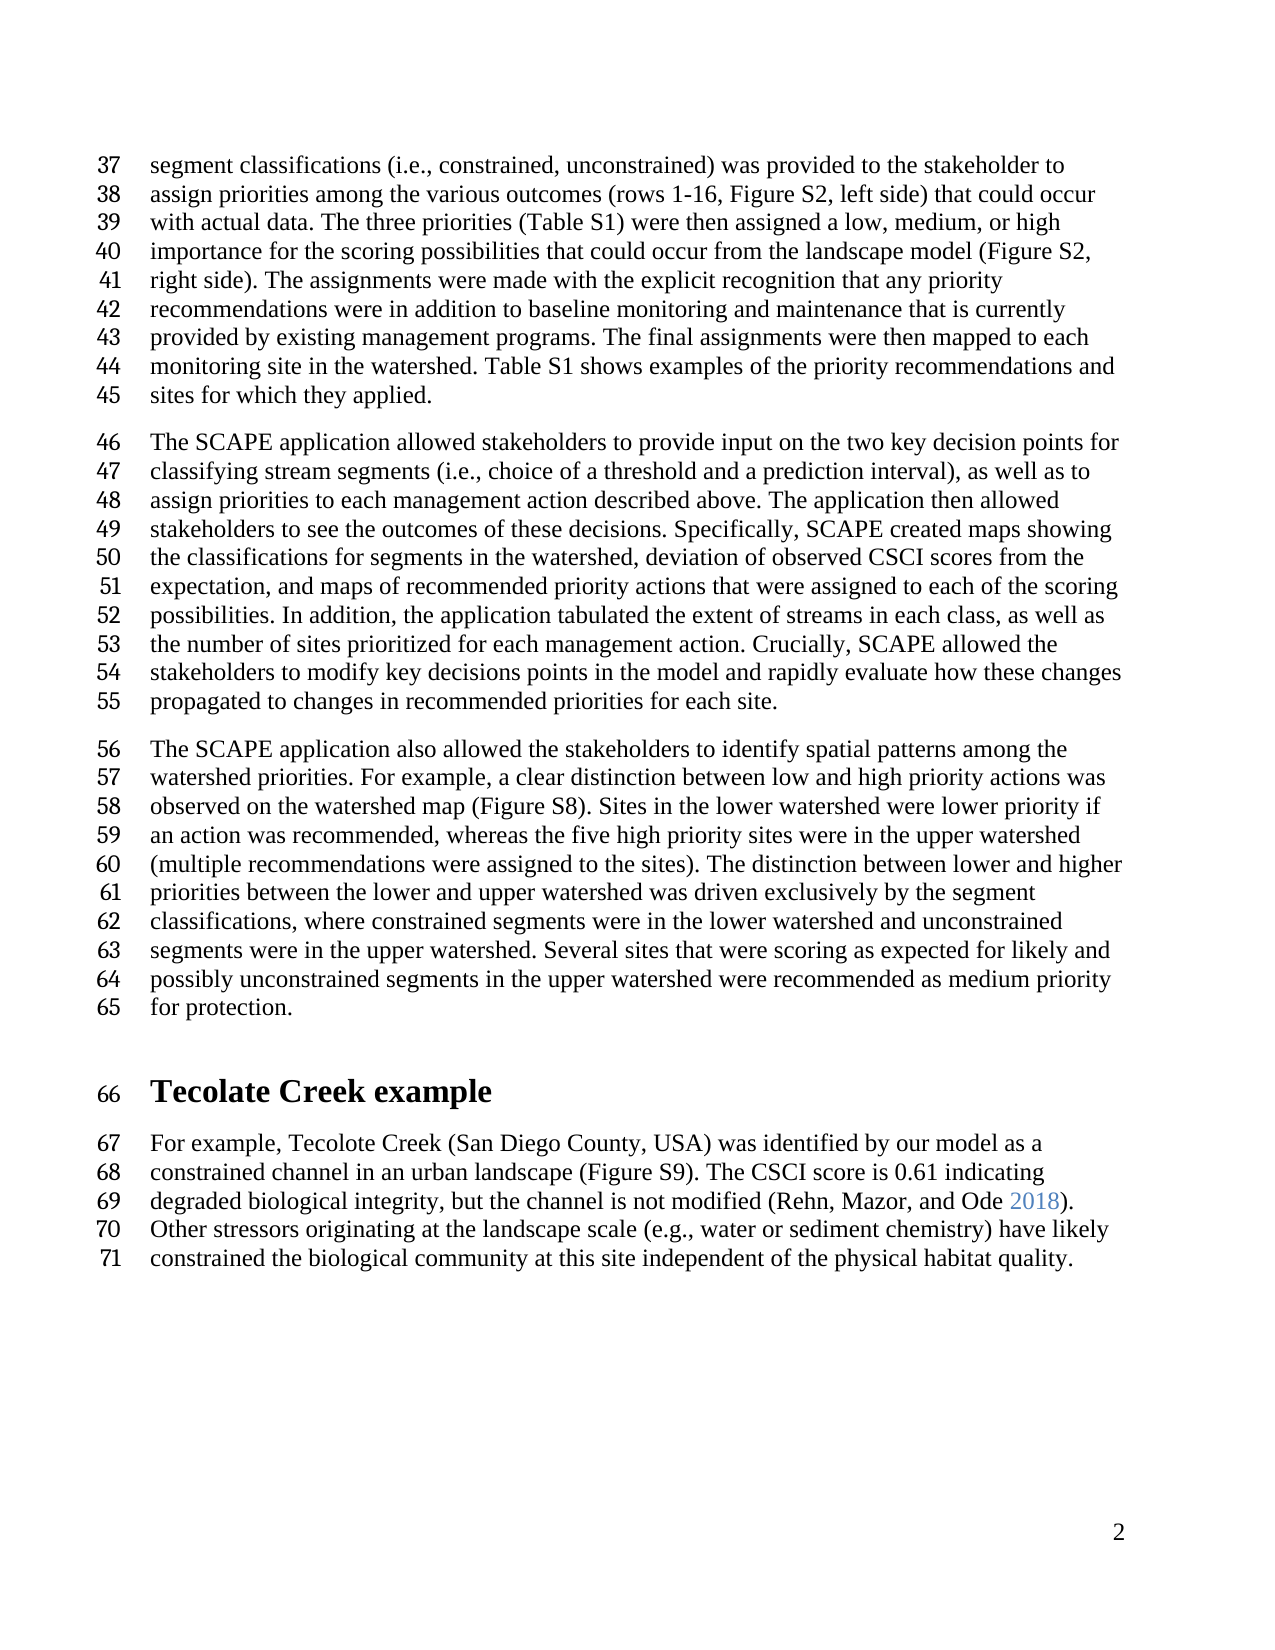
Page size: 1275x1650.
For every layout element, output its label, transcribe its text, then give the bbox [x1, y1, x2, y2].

text The SCAPE application also allowed the stakeholders to identify spatial patterns among the watershed priorities. For example, a clear distinction between low and high priority actions was observed on the watershed map (Figure S8). Sites in the lower watershed were lower priority if an action was recommended, whereas the five high priority sites were in the upper watershed (multiple recommendations were assigned to the sites). The distinction between lower and higher priorities between the lower and upper watershed was driven exclusively by the segment classifications, where constrained segments were in the lower watershed and unconstrained segments were in the upper watershed. Several sites that were scoring as expected for likely and possibly unconstrained segments in the upper watershed were recommended as medium priority for protection. [150, 734, 1125, 1021]
text For example, Tecolote Creek (San Diego County, USA) was identified by our model as a constrained channel in an urban landscape (Figure S9). The CSCI score is 0.61 indicating degraded biological integrity, but the channel is not modified (Rehn, Mazor, and Ode 2018). Other stressors originating at the landscape scale (e.g., water or sediment chemistry) have likely constrained the biological community at this site independent of the physical habitat quality. [150, 1128, 1125, 1272]
subtitle Tecolate Creek example [150, 1071, 1125, 1109]
text The SCAPE application allowed stakeholders to provide input on the two key decision points for classifying stream segments (i.e., choice of a threshold and a prediction interval), as well as to assign priorities to each management action described above. The application then allowed stakeholders to see the outcomes of these decisions. Specifically, SCAPE created maps showing the classifications for segments in the watershed, deviation of observed CSCI scores from the expectation, and maps of recommended priority actions that were assigned to each of the scoring possibilities. In addition, the application tabulated the extent of streams in each class, as well as the number of sites prioritized for each management action. Crucially, SCAPE allowed the stakeholders to modify key decisions points in the model and rapidly evaluate how these changes propagated to changes in recommended priorities for each site. [150, 427, 1125, 715]
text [150, 150, 1125, 409]
